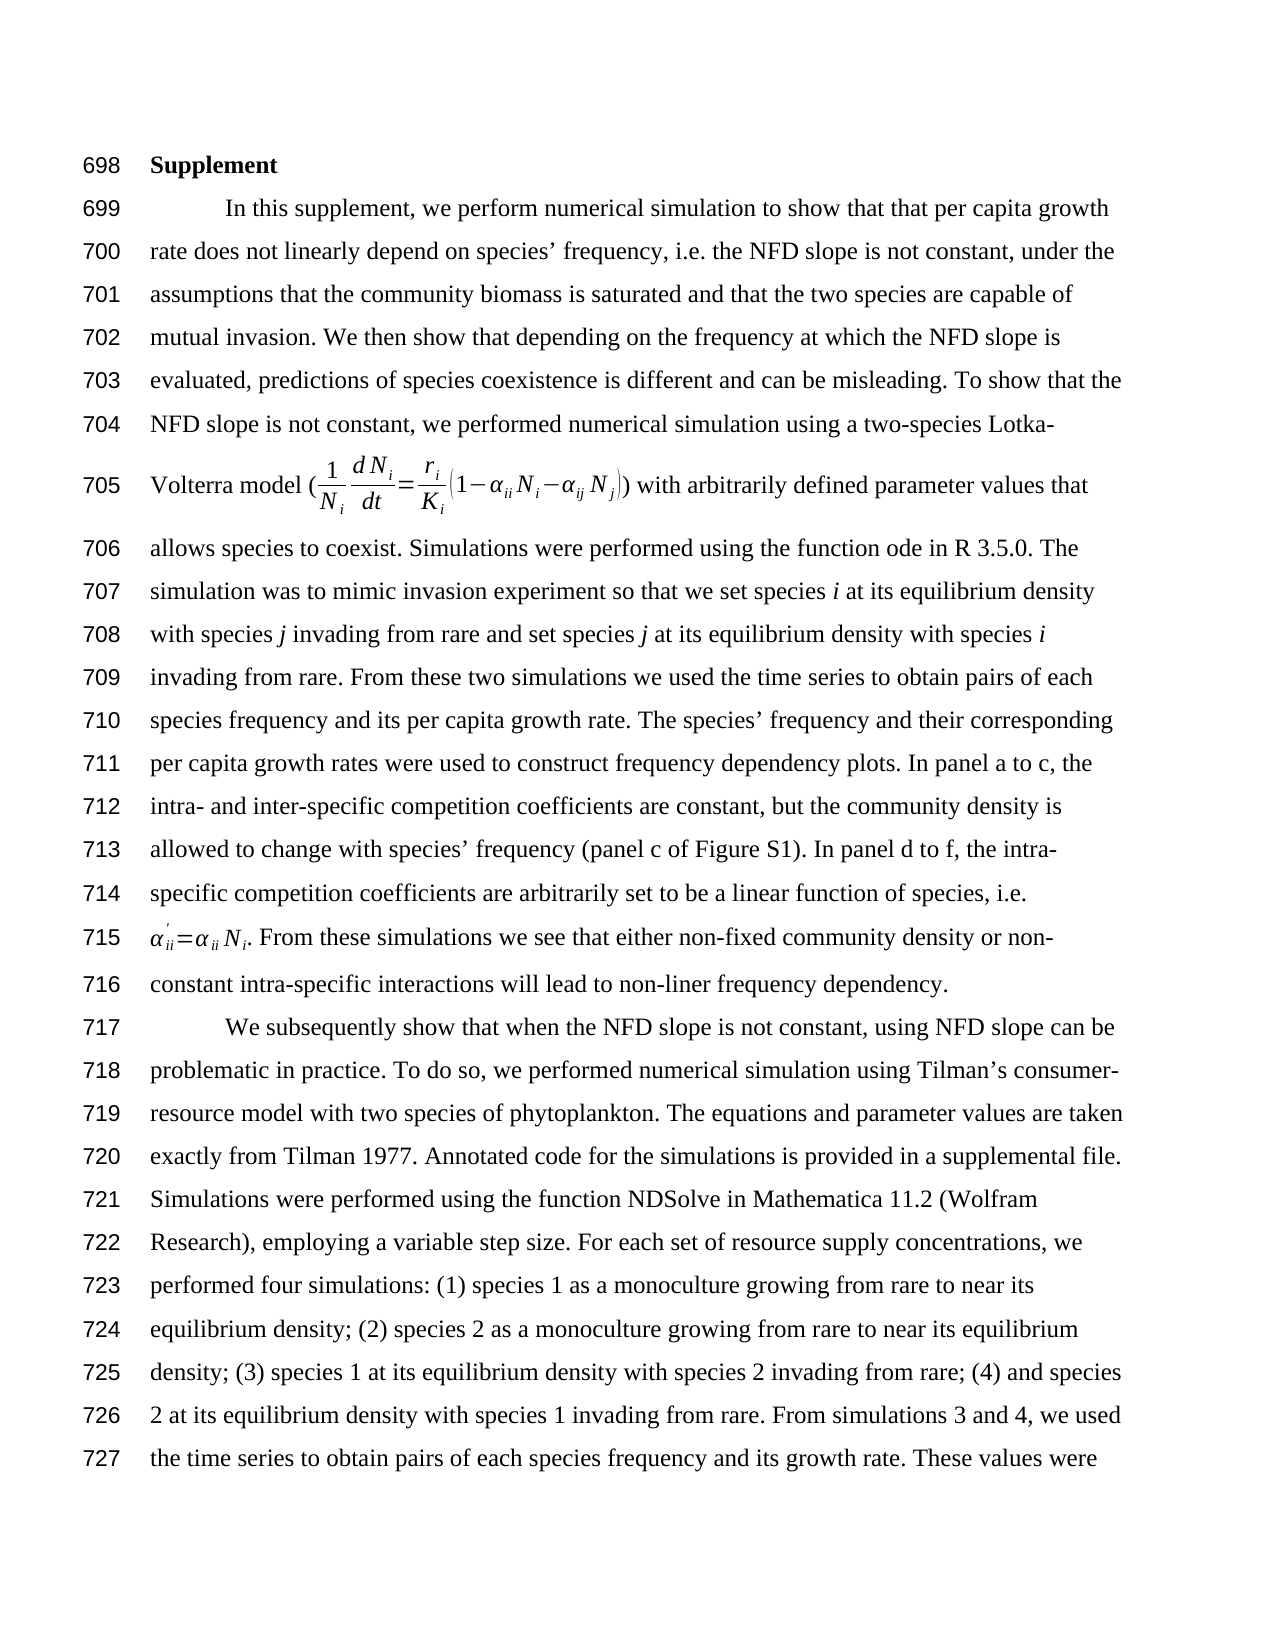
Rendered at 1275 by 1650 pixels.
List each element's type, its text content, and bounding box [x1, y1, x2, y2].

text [150, 1012, 1125, 1472]
text In this supplement, we perform numerical simulation to show that that per capita growth rate does not linearly depend on species’ frequency, i.e. the NFD slope is not constant, under the assumptions that the community biomass is saturated and that the two species are capable of mutual invasion. We then show that depending on the frequency at which the NFD slope is evaluated, predictions of species coexistence is different and can be misleading. To show that the NFD slope is not constant, we performed numerical simulation using a two-species Lotka-Volterra model () with arbitrarily defined parameter values that allows species to coexist. Simulations were performed using the function ode in R 3.5.0. The simulation was to mimic invasion experiment so that we set species i at its equilibrium density with species j invading from rare and set species j at its equilibrium density with species i invading from rare. From these two simulations we used the time series to obtain pairs of each species frequency and its per capita growth rate. The species’ frequency and their corresponding per capita growth rates were used to construct frequency dependency plots. In panel a to c, the intra- and inter-specific competition coefficients are constant, but the community density is allowed to change with species’ frequency (panel c of Figure S1). In panel d to f, the intra-specific competition coefficients are arbitrarily set to be a linear function of species, i.e. . From these simulations we see that either non-fixed community density or non-constant intra-specific interactions will lead to non-liner frequency dependency. [150, 193, 1125, 997]
text Supplement [150, 150, 1125, 179]
